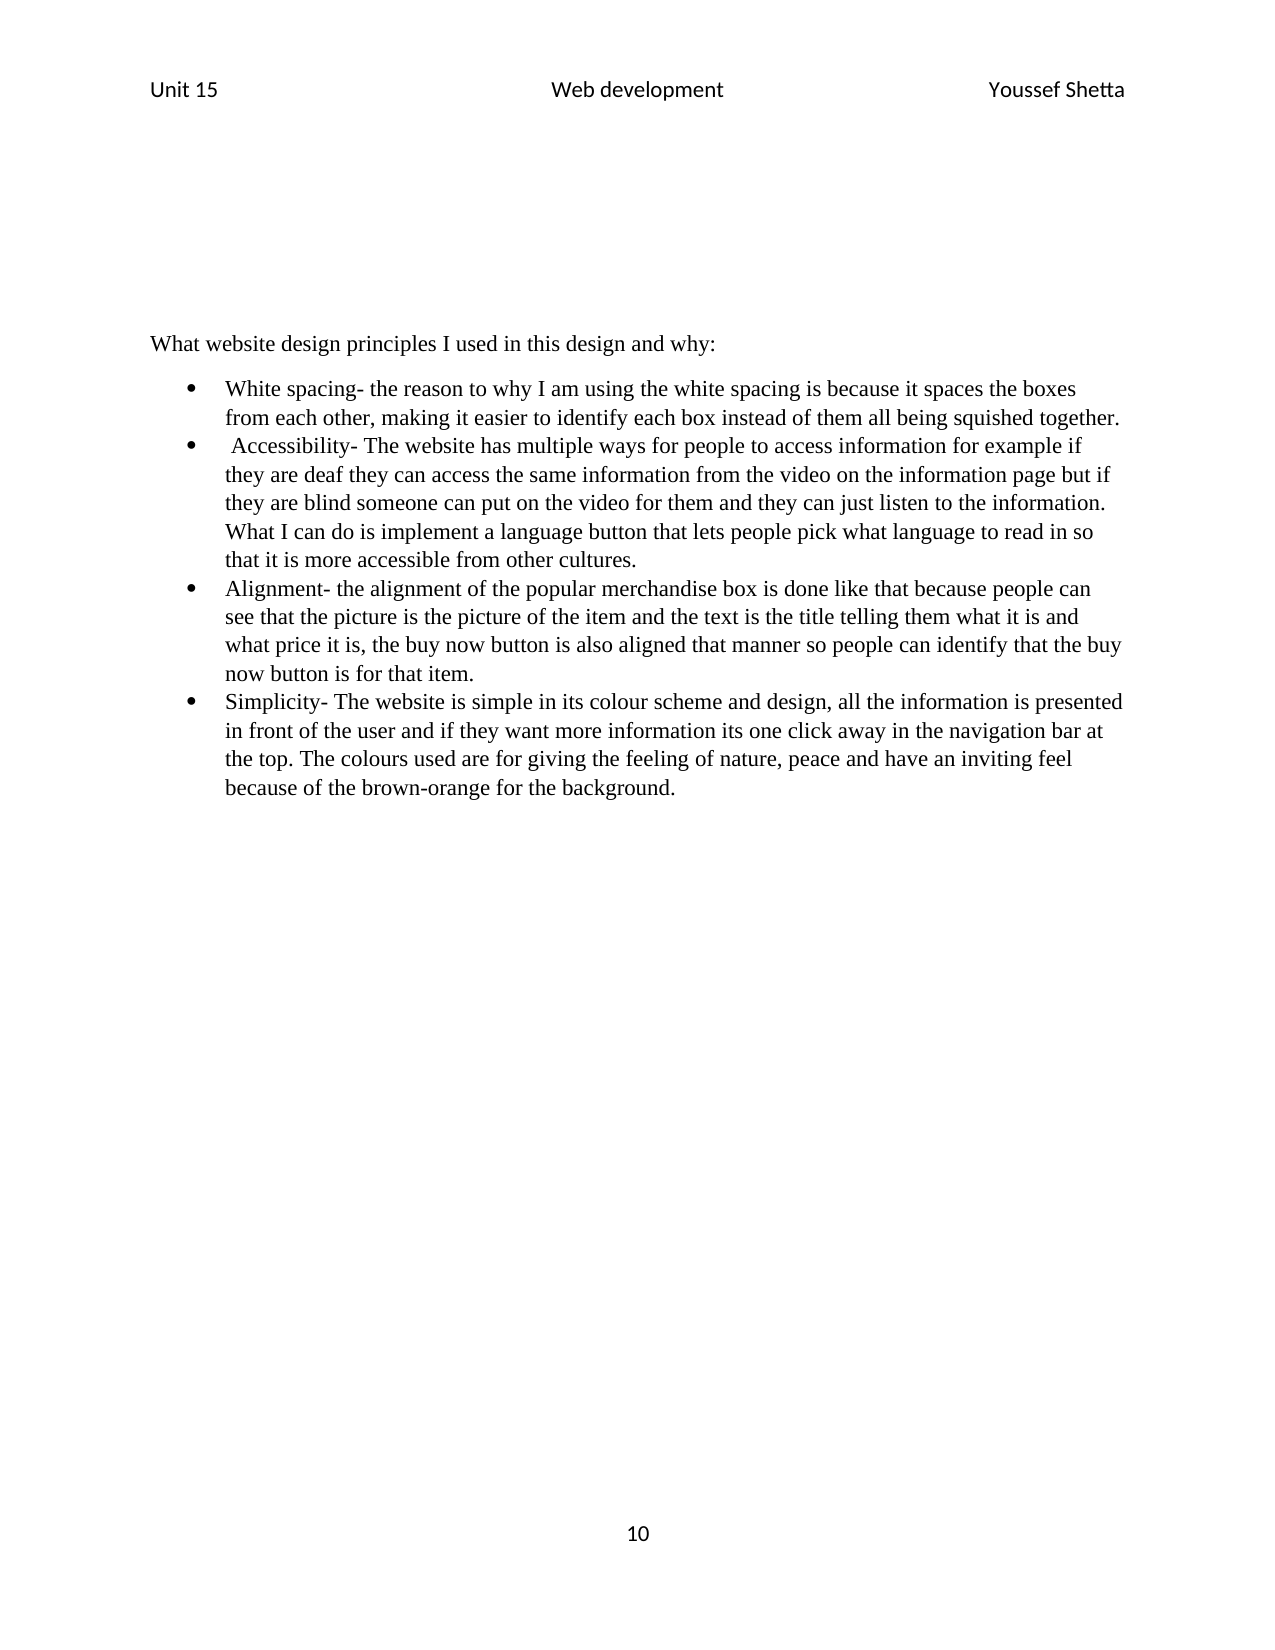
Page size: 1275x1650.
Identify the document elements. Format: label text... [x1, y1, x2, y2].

list Simplicity- The website is simple in its colour scheme and design, all the information is presented in front of the user and if they want more information its one click away in the navigation bar at the top. The colours used are for giving the feeling of nature, peace and have an inviting feel because of the brown-orange for the background. [187, 688, 1125, 800]
list White spacing- the reason to why I am using the white spacing is because it spaces the boxes from each other, making it easier to identify each box instead of them all being squished together. [187, 376, 1125, 430]
list Alignment- the alignment of the popular merchandise box is done like that because people can see that the picture is the picture of the item and the text is the title telling them what it is and what price it is, the buy now button is also aligned that manner so people can identify that the buy now button is for that item. [187, 574, 1125, 686]
text What website design principles I used in this design and why: [150, 330, 1125, 357]
list Accessibility- The website has multiple ways for people to access information for example if they are deaf they can access the same information from the video on the information page but if they are blind someone can put on the video for them and they can just listen to the information. What I can do is implement a language button that lets people pick what language to read in so that it is more accessible from other cultures. [187, 432, 1125, 572]
